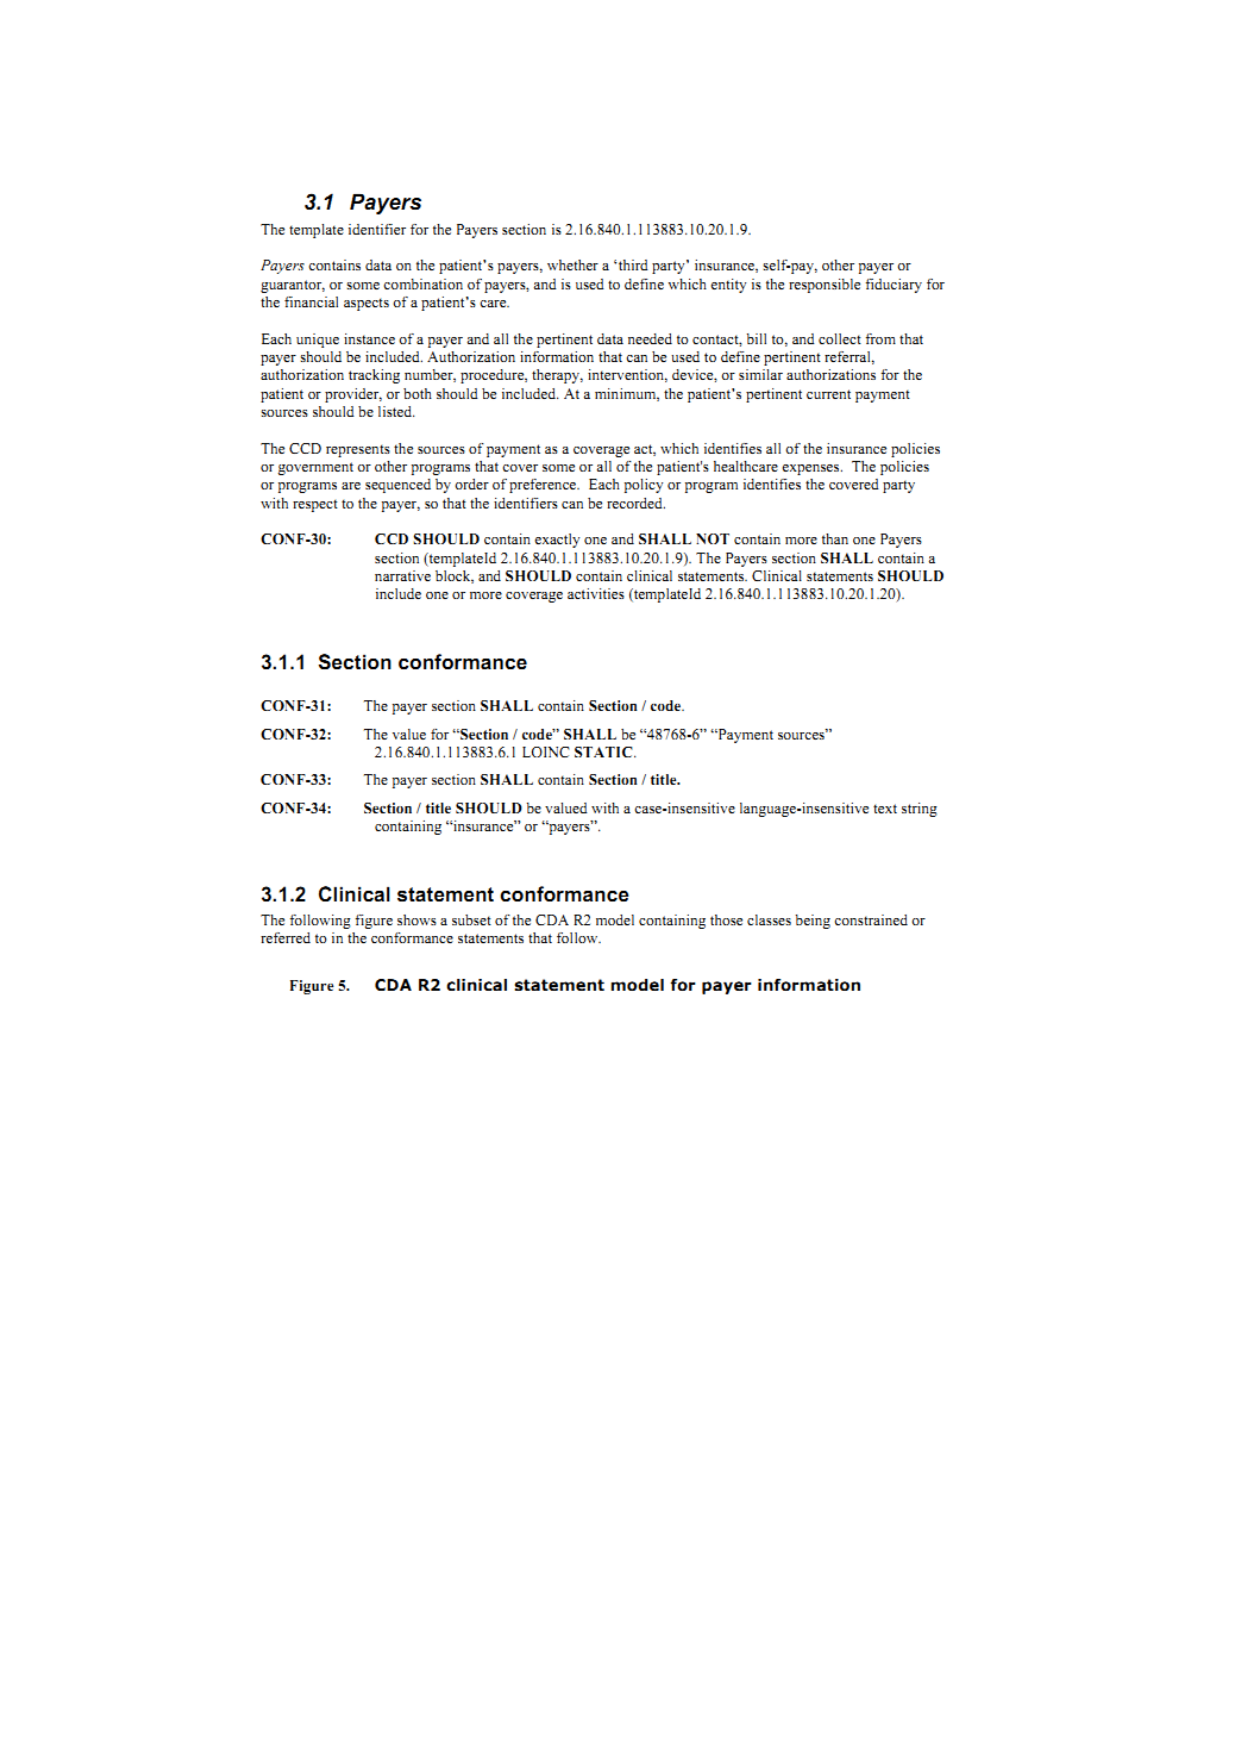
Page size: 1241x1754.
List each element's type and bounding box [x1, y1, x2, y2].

picture [187, 150, 1053, 1079]
